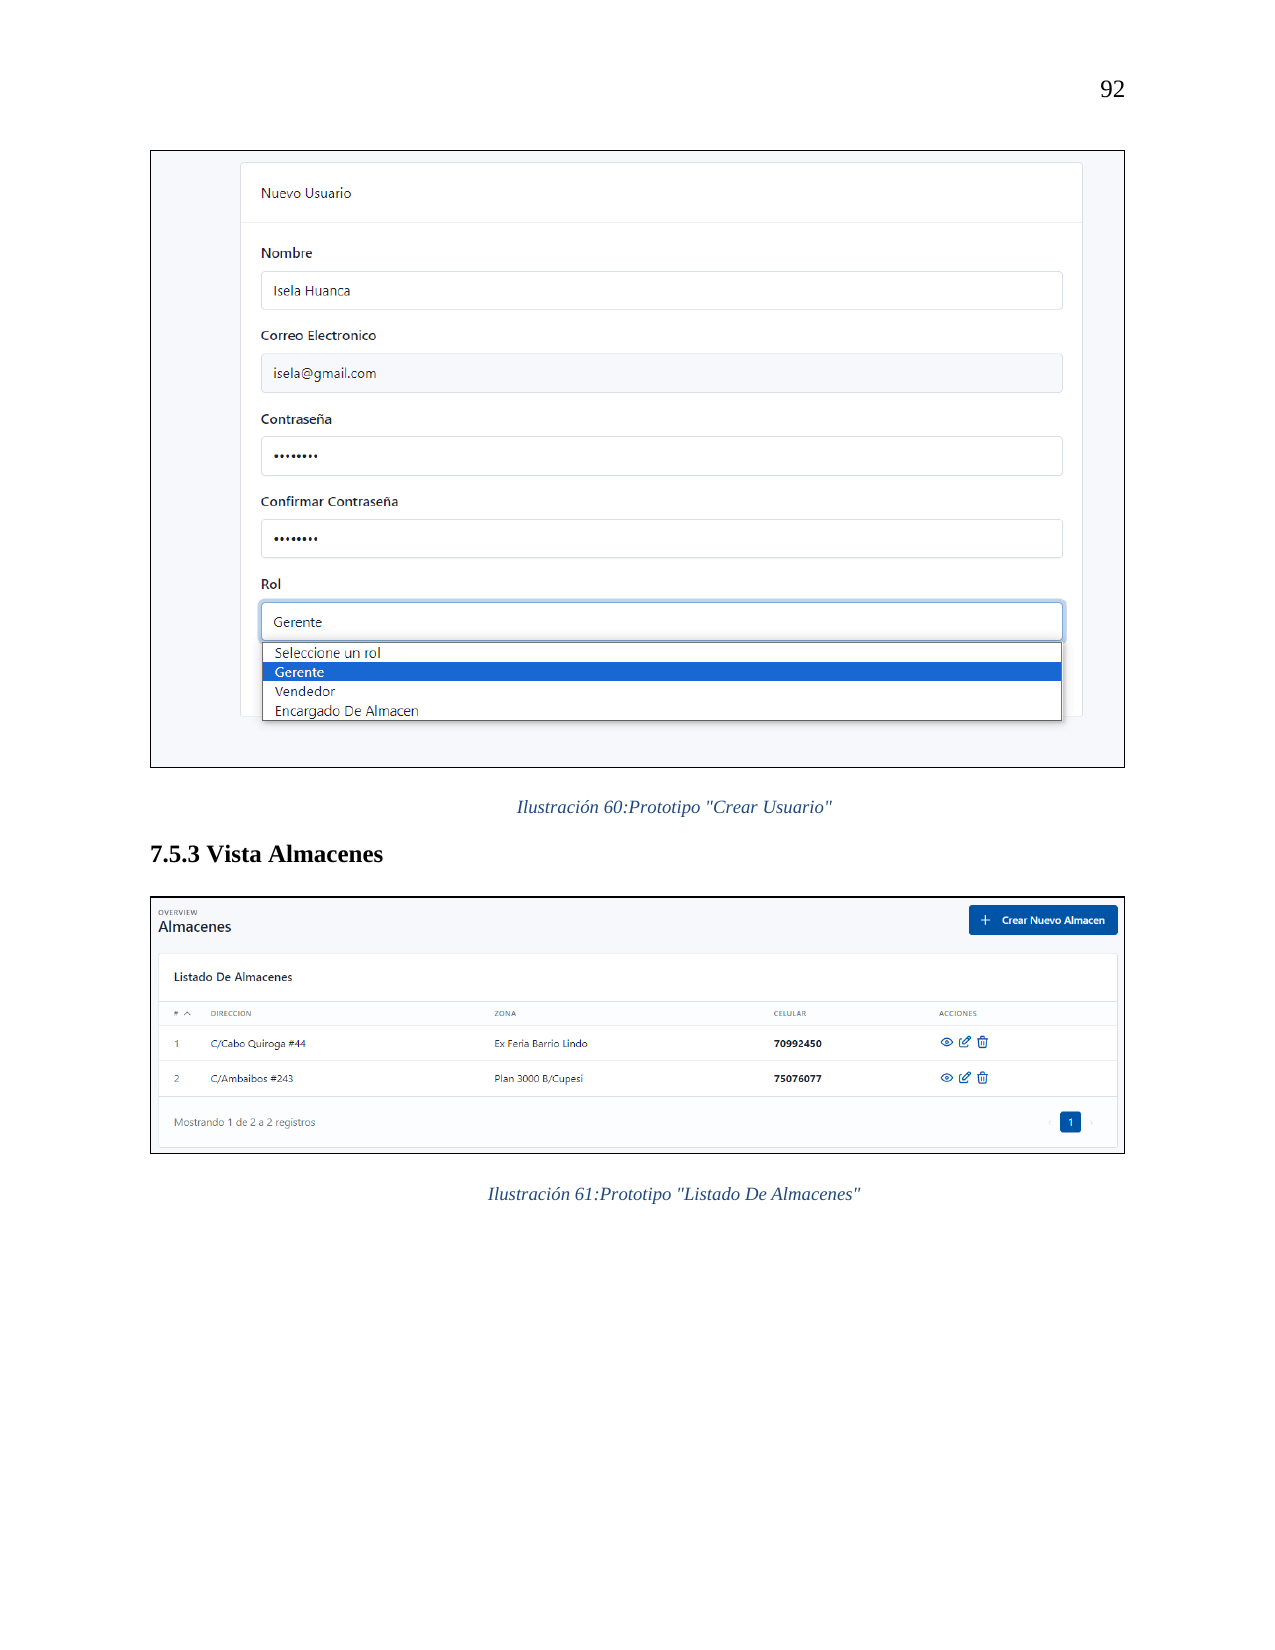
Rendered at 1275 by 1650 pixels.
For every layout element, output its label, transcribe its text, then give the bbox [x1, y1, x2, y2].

picture [151, 898, 1124, 1153]
picture [151, 151, 1124, 767]
text Ilustración 61:Prototipo "Listado De Almacenes" [150, 1183, 1125, 1205]
text Ilustración 60:Prototipo "Crear Usuario" [150, 796, 1125, 818]
subtitle Vista Almacenes [150, 839, 1125, 868]
